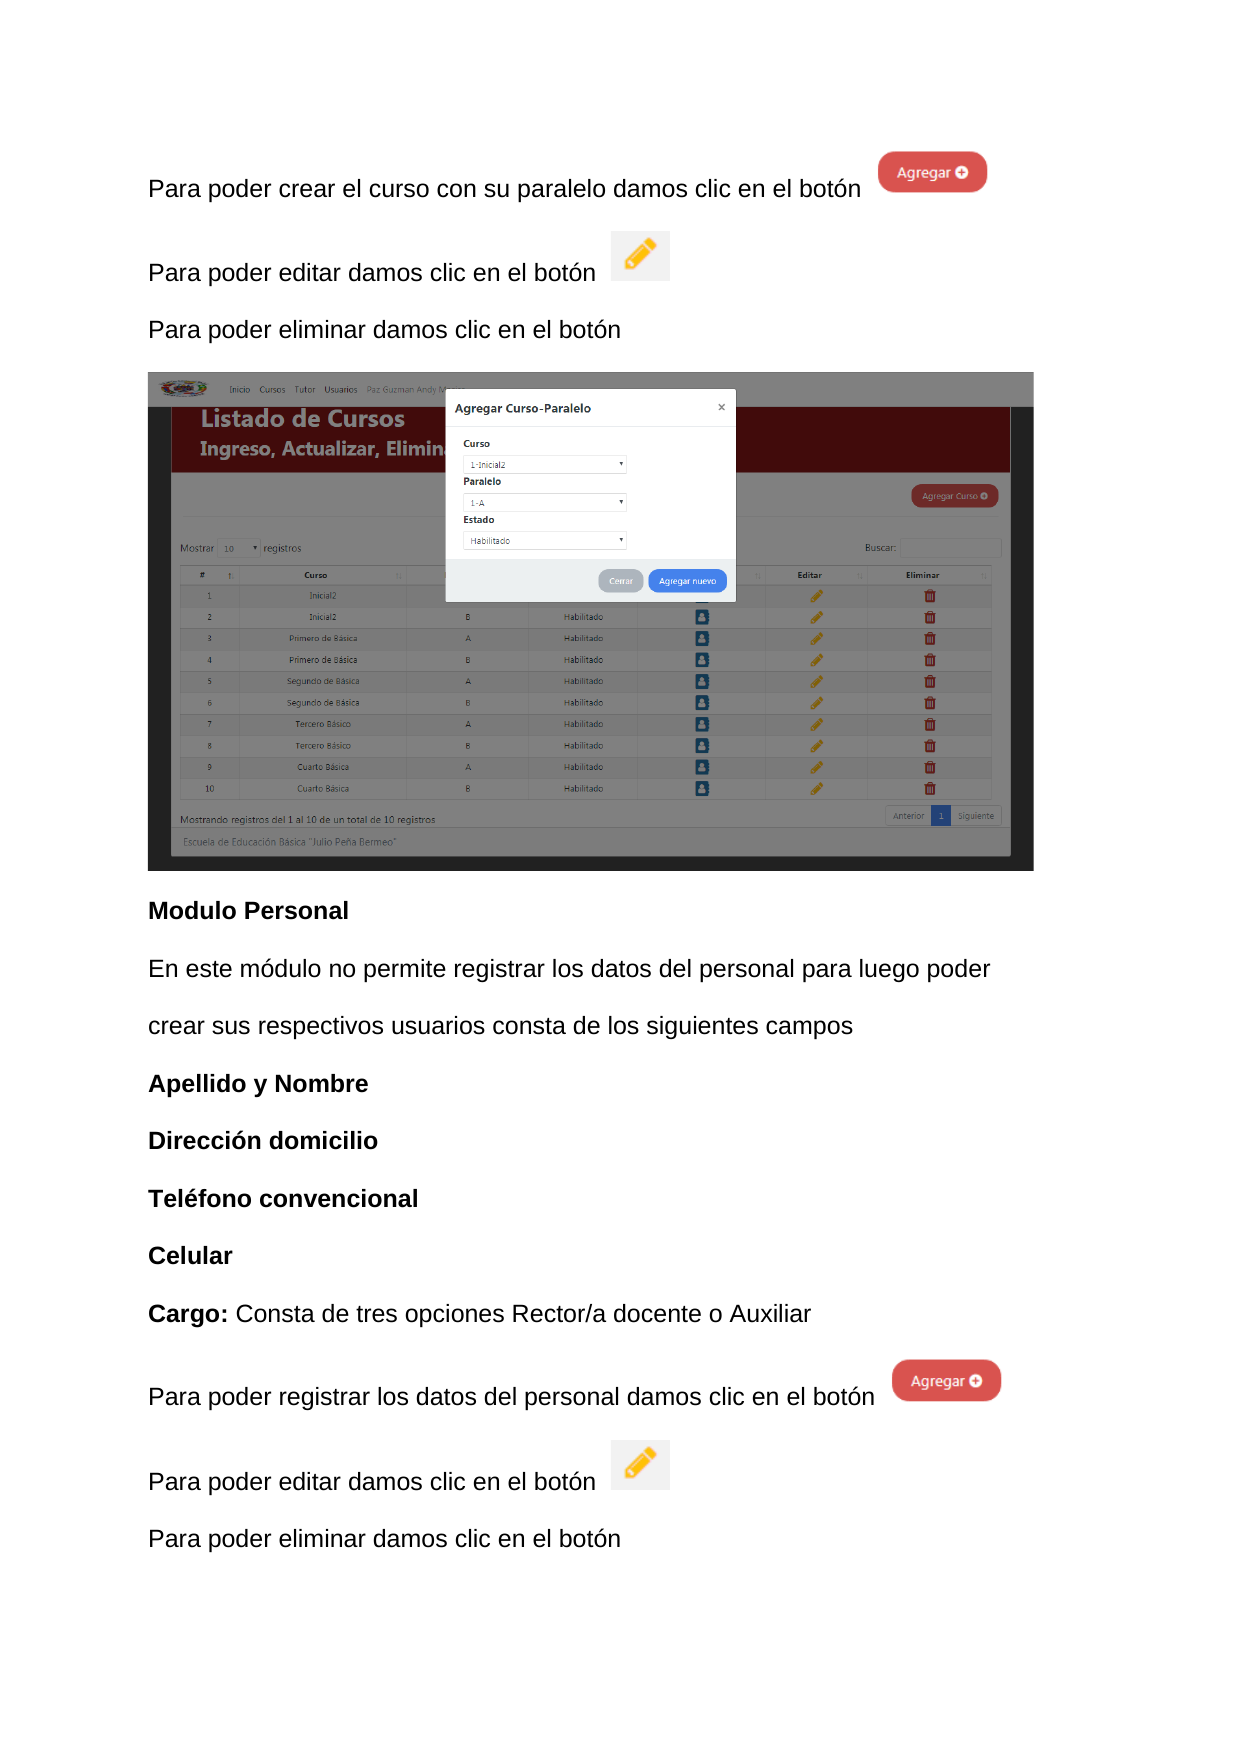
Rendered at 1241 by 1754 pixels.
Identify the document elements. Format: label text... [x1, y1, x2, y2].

picture [610, 1440, 670, 1490]
text Modulo Personal [148, 896, 1049, 925]
text En este módulo no permite registrar los datos del personal para luego poder crear sus respectivos usuarios consta de los siguientes campos [148, 953, 1049, 1040]
text Teléfono convencional [148, 1183, 1049, 1212]
text Para poder editar damos clic en el botón [148, 231, 1049, 286]
text Para poder editar damos clic en el botón [148, 1440, 1049, 1495]
picture [869, 147, 993, 197]
text Apellido y Nombre [148, 1068, 1049, 1097]
text Para poder crear el curso con su paralelo damos clic en el botón [148, 147, 1049, 202]
text Para poder eliminar damos clic en el botón [148, 1524, 1049, 1553]
text Para poder eliminar damos clic en el botón [148, 315, 1049, 344]
text Para poder registrar los datos del personal damos clic en el botón [148, 1356, 1049, 1411]
picture [883, 1356, 1007, 1406]
picture [610, 231, 670, 281]
text Cargo: Consta de tres opciones Rector/a docente o Auxiliar [148, 1298, 1049, 1327]
text Celular [148, 1241, 1049, 1270]
picture [147, 372, 1034, 871]
text Dirección domicilio [148, 1126, 1049, 1155]
